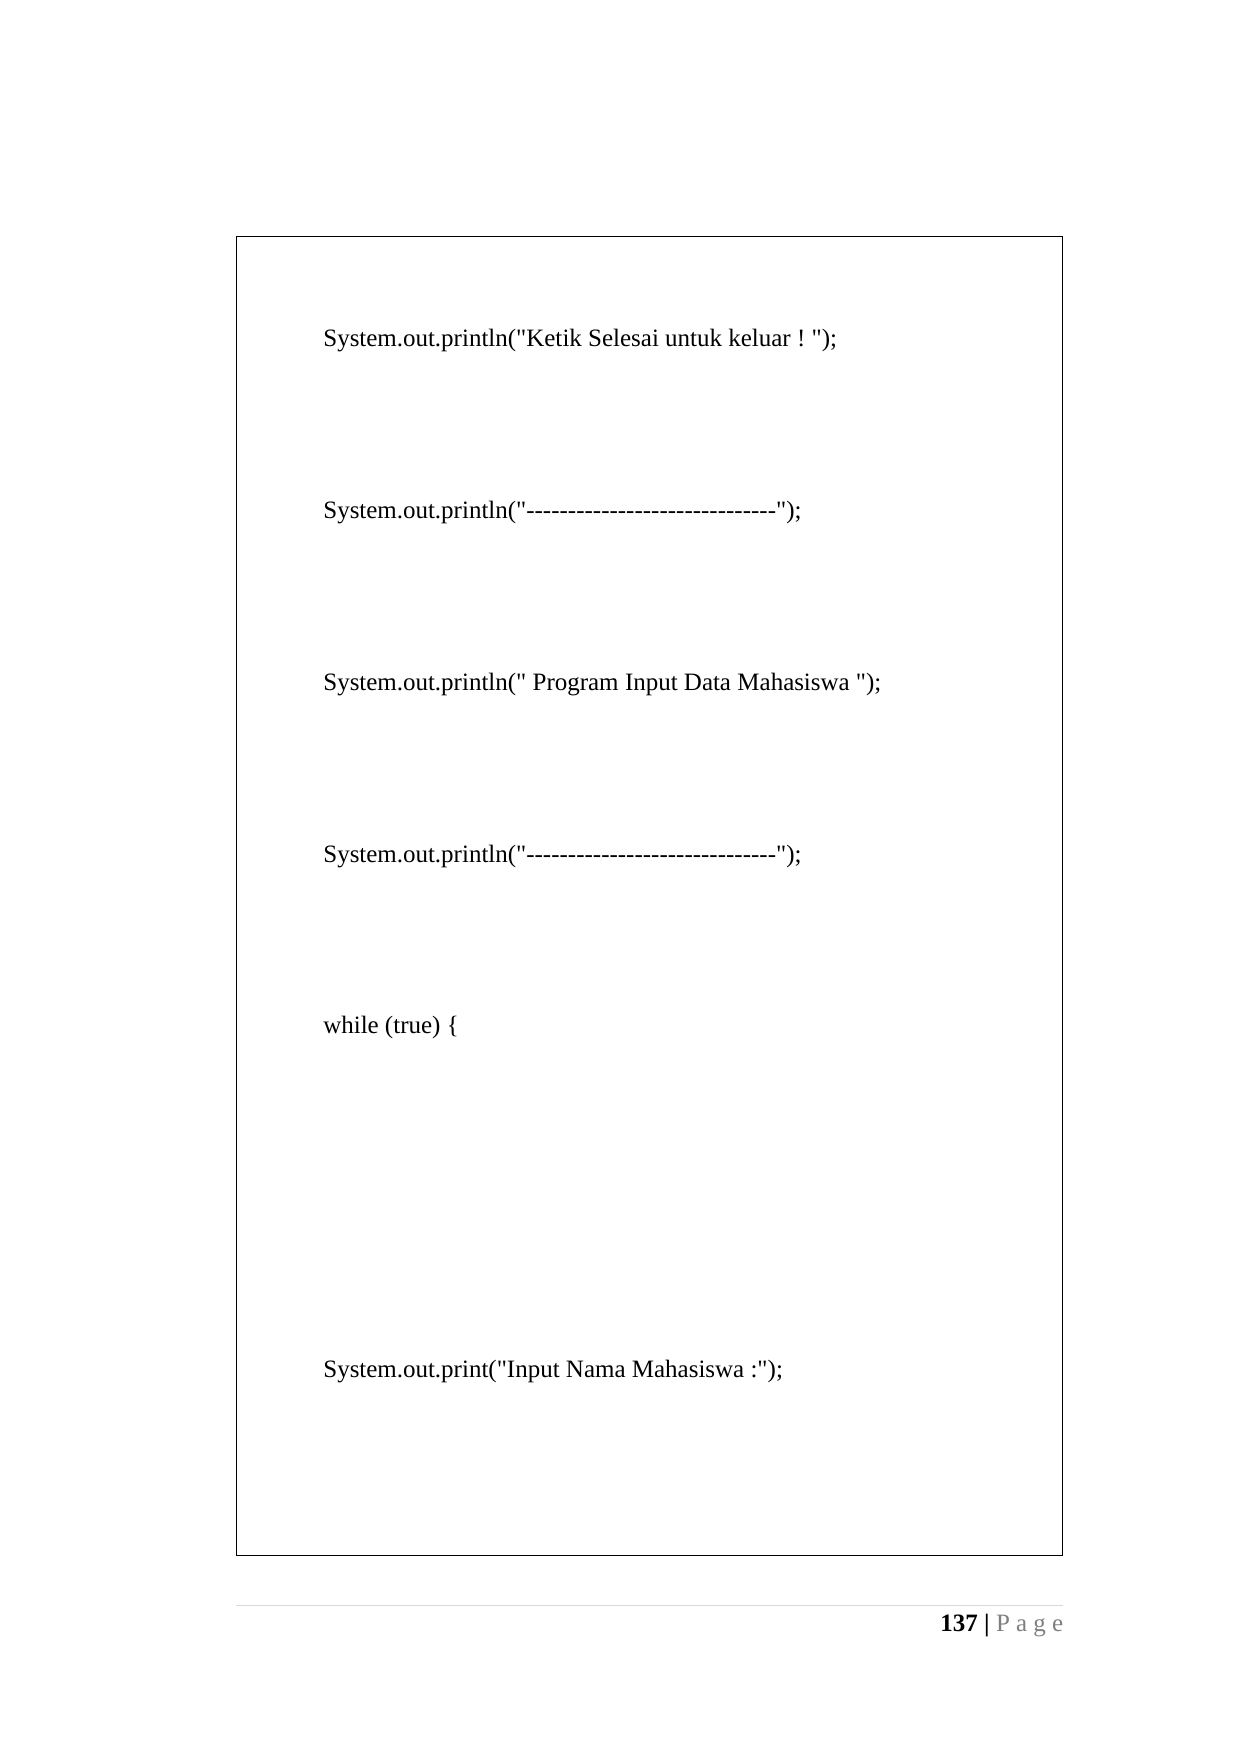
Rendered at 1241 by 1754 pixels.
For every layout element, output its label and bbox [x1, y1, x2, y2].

table_header [237, 237, 1062, 1555]
